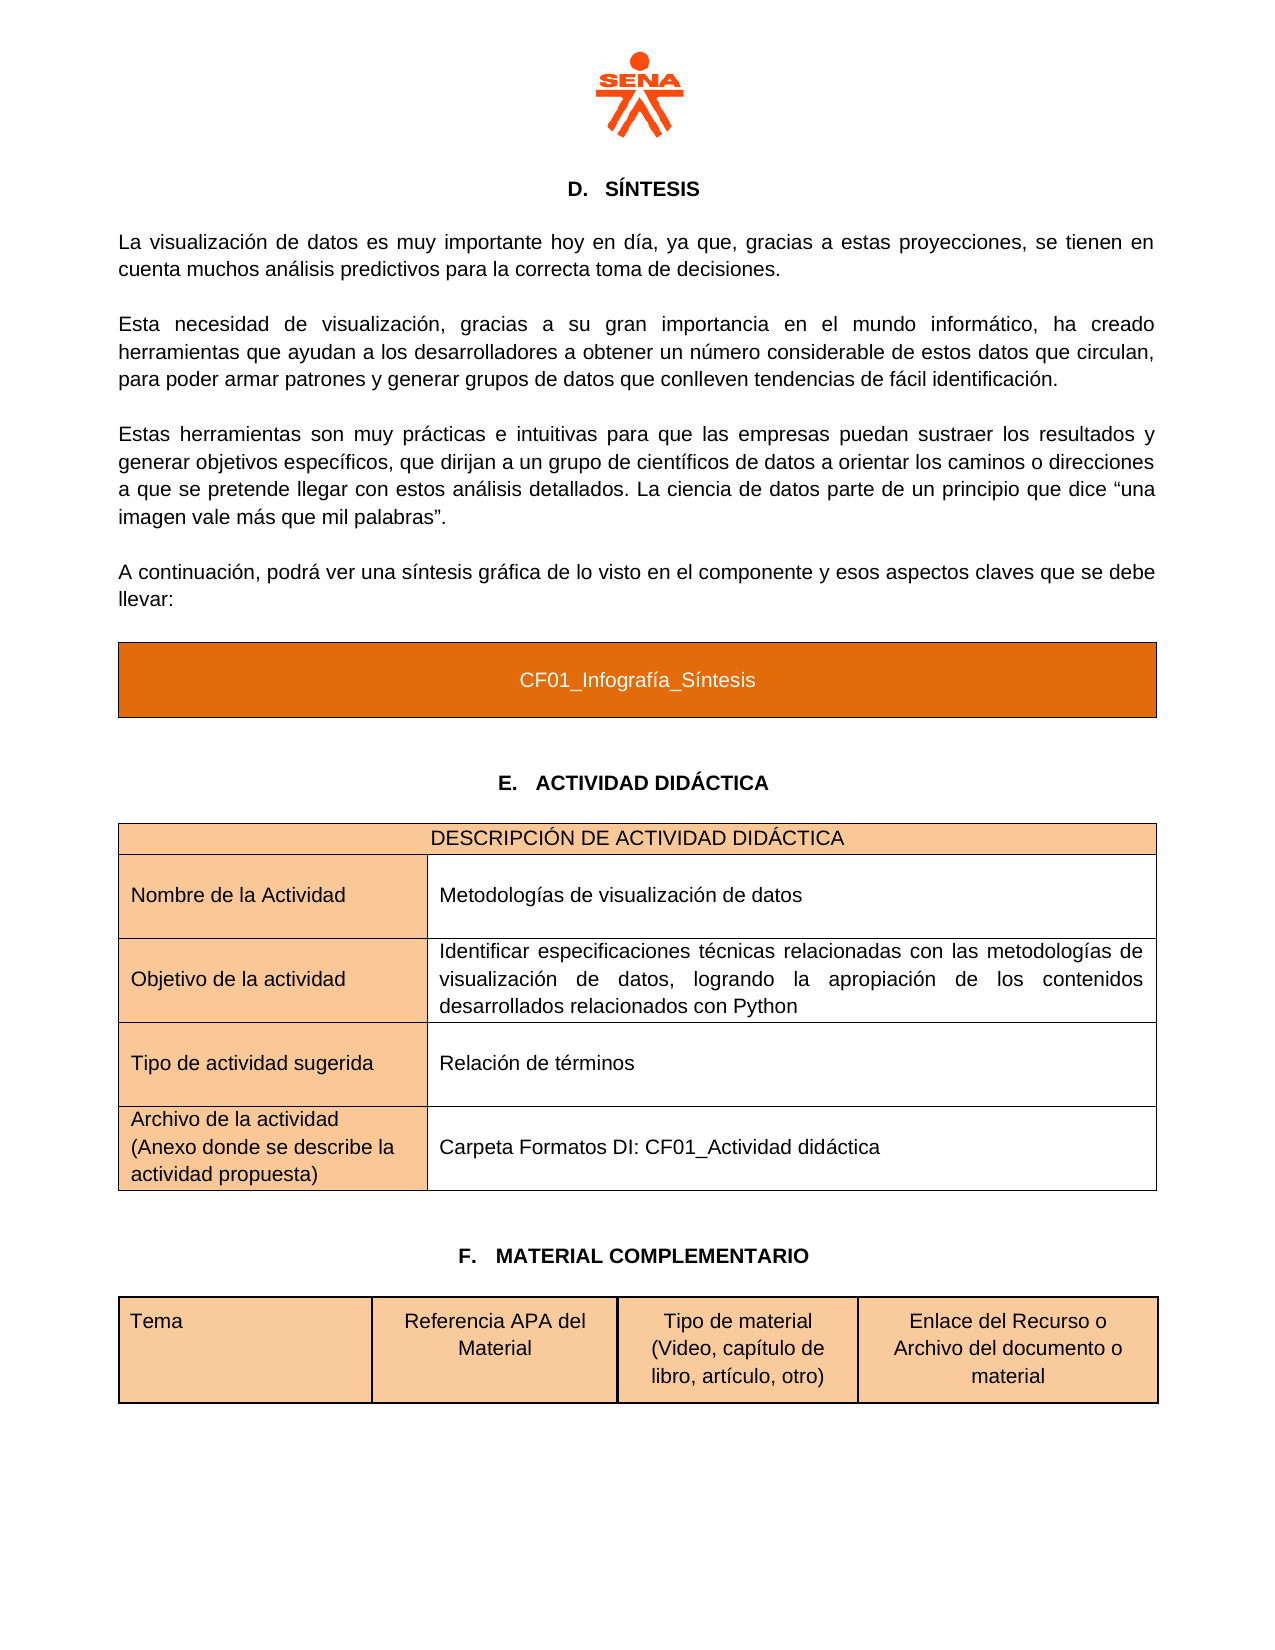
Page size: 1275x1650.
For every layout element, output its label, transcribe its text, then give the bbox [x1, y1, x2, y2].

list SÍNTESIS [110, 177, 1157, 201]
table_cell Objetivo de la actividad [119, 939, 427, 1022]
table_cell Relación de términos [428, 1023, 1156, 1106]
text Estas herramientas son muy prácticas e intuitivas para que las empresas puedan sustraer los resultados y generar objetivos específicos, que dirijan a un grupo de científicos de datos a orientar los caminos o direcciones a que se pretende llegar con estos análisis detallados. La ciencia de datos parte de un principio que dice “una imagen vale más que mil palabras”. [118, 422, 1157, 529]
picture [585, 48, 690, 142]
table_header Tipo de material (Video, capítulo de libro, artículo, otro) [619, 1298, 857, 1402]
list MATERIAL COMPLEMENTARIO [110, 1244, 1157, 1268]
text Esta necesidad de visualización, gracias a su gran importancia en el mundo informático, ha creado herramientas que ayudan a los desarrolladores a obtener un número considerable de estos datos que circulan, para poder armar patrones y generar grupos de datos que conlleven tendencias de fácil identificación. [118, 312, 1157, 391]
table_cell Tipo de actividad sugerida [119, 1023, 427, 1106]
table_header CF01_Infografía_Síntesis [119, 643, 1156, 717]
text A continuación, podrá ver una síntesis gráfica de lo visto en el componente y esos aspectos claves que se debe llevar: [118, 560, 1157, 611]
table_cell Carpeta Formatos DI: CF01_Actividad didáctica [428, 1107, 1156, 1190]
table_cell Nombre de la Actividad [119, 855, 427, 938]
table_header Referencia APA del Material [373, 1298, 616, 1402]
table_cell Archivo de la actividad (Anexo donde se describe la actividad propuesta) [119, 1107, 427, 1190]
table_header DESCRIPCIÓN DE ACTIVIDAD DIDÁCTICA [119, 824, 1156, 854]
table_header Tema [120, 1298, 371, 1402]
table_header Enlace del Recurso o Archivo del documento o material [859, 1298, 1157, 1402]
list ACTIVIDAD DIDÁCTICA [110, 771, 1157, 795]
text La visualización de datos es muy importante hoy en día, ya que, gracias a estas proyecciones, se tienen en cuenta muchos análisis predictivos para la correcta toma de decisiones. [118, 230, 1157, 281]
table_cell Identificar especificaciones técnicas relacionadas con las metodologías de visualización de datos, logrando la apropiación de los contenidos desarrollados relacionados con Python [428, 939, 1156, 1022]
table_cell Metodologías de visualización de datos [428, 855, 1156, 938]
